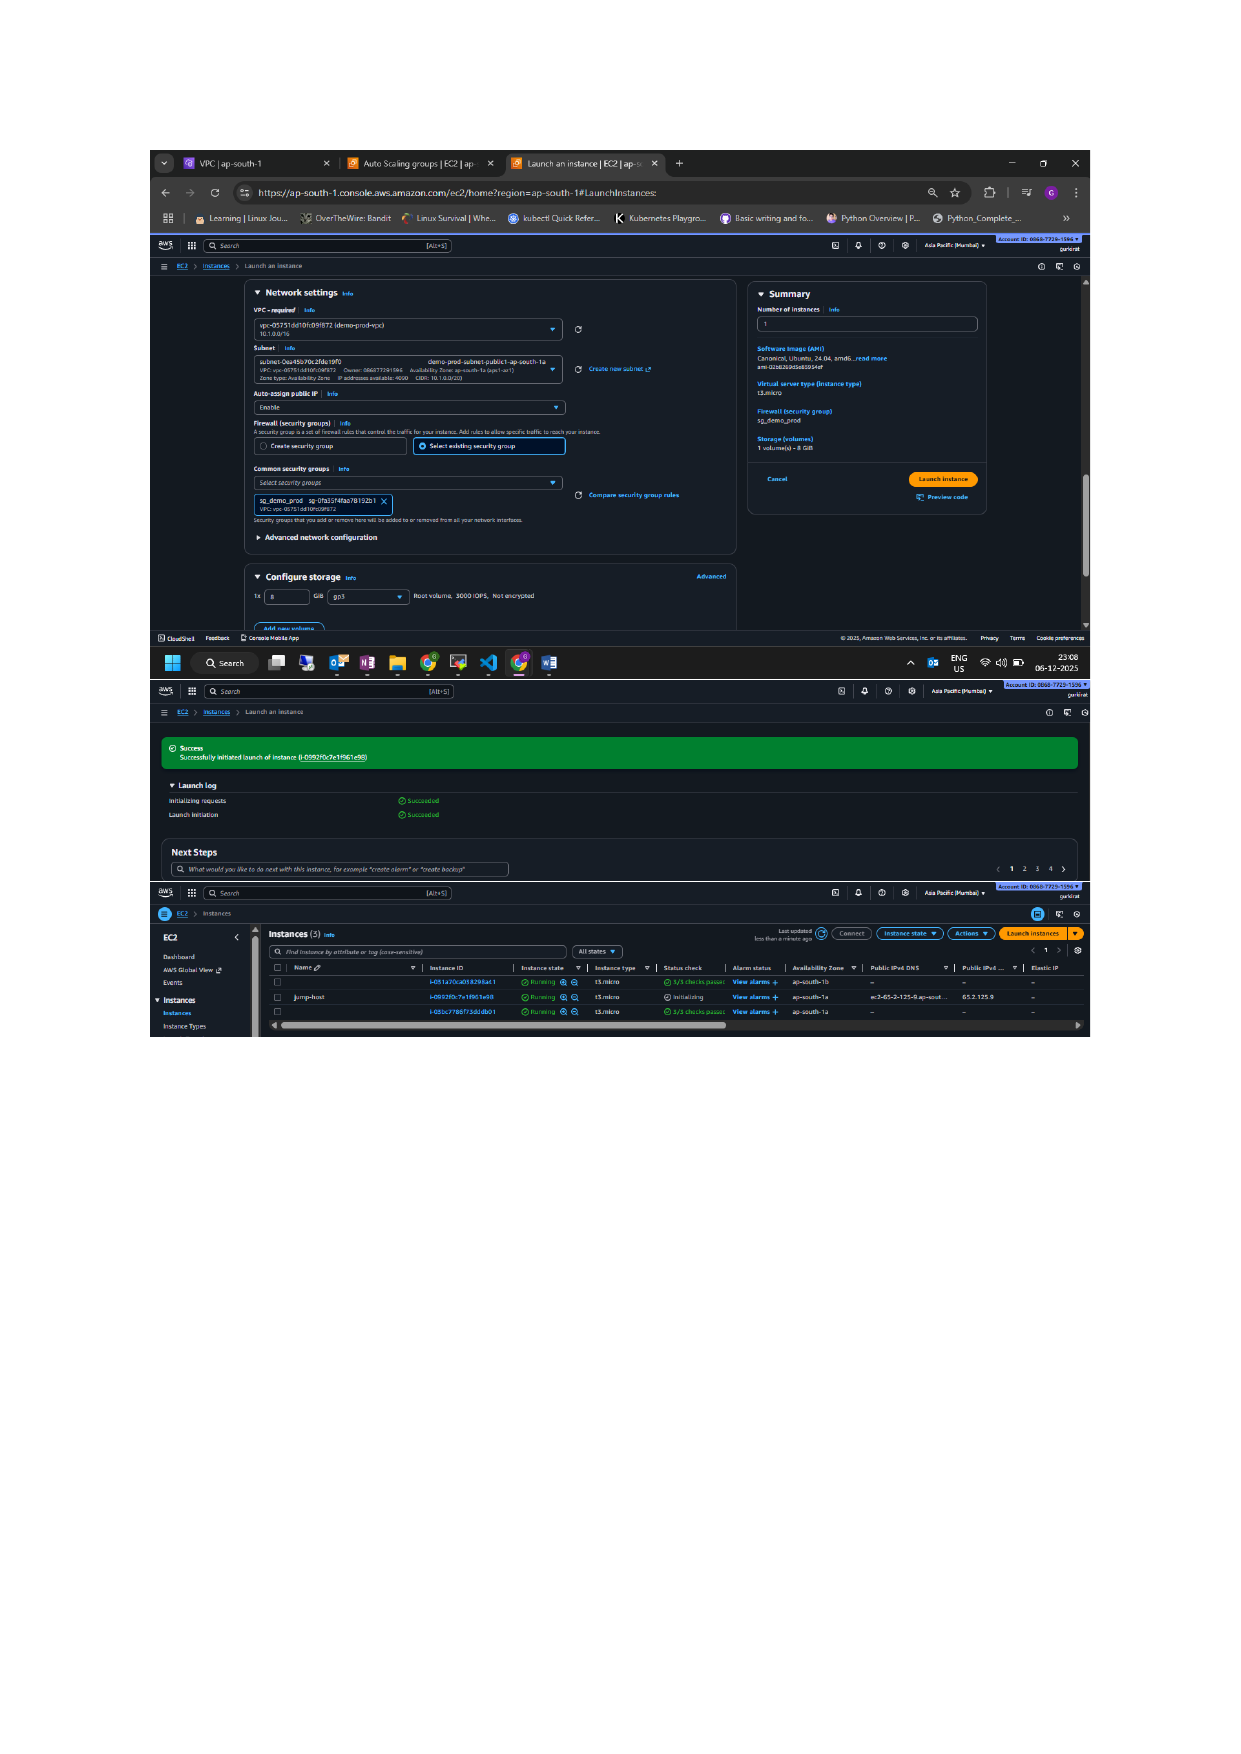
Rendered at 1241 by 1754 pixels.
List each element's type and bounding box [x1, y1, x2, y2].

picture [150, 882, 1091, 1037]
picture [150, 680, 1091, 881]
picture [150, 150, 1091, 679]
